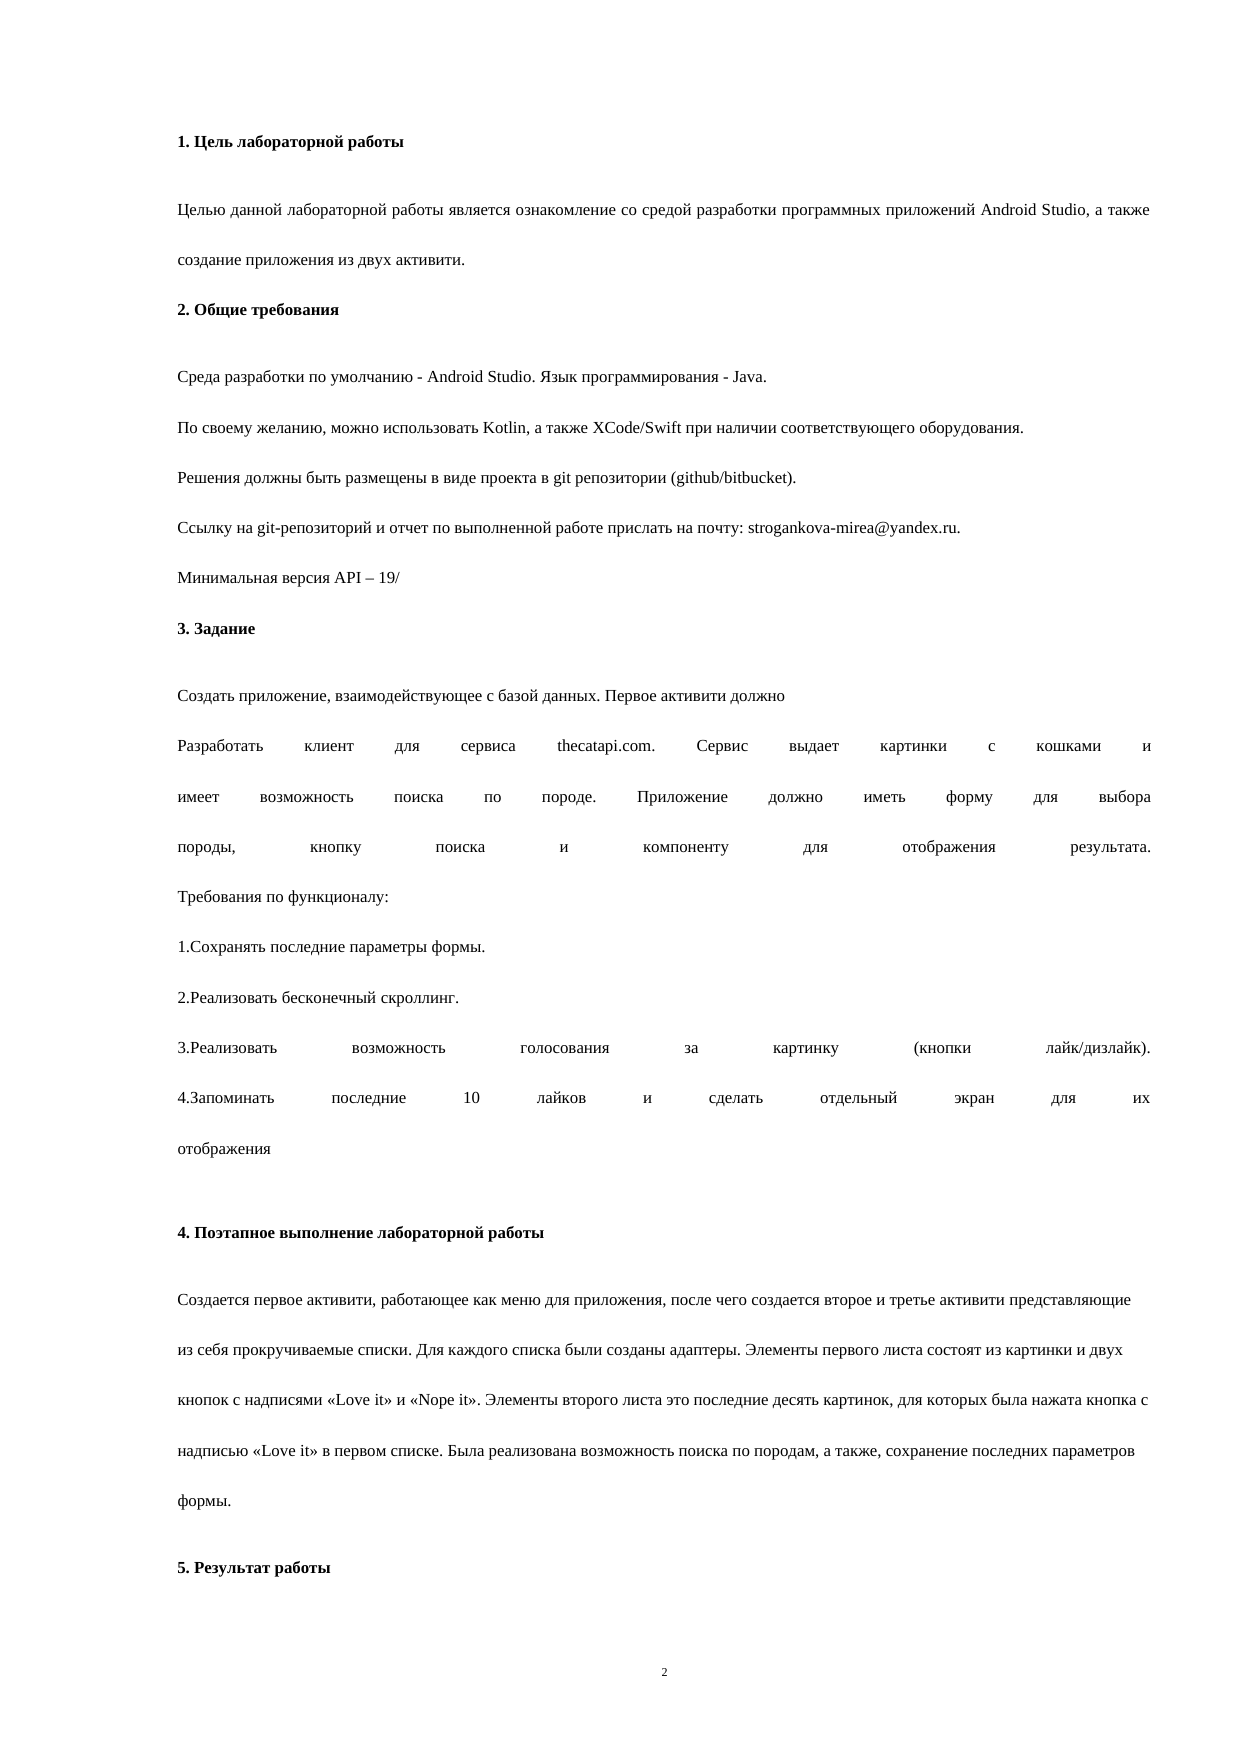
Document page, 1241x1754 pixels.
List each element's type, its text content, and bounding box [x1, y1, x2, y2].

text Создать приложение, взаимодействующее с базой данных. Первое активити должно [177, 672, 1152, 705]
text Целью данной лабораторной работы является ознакомление со средой разработки программных приложений Android Studio, а также создание приложения из двух активити. [177, 185, 1152, 269]
text 2. Общие требования [177, 286, 1152, 319]
text 3. Задание [177, 604, 1152, 638]
text 4. Поэтапное выполнение лабораторной работы [177, 1208, 1152, 1242]
text 1. Цель лабораторной работы [177, 118, 1152, 152]
text Создается первое активити, работающее как меню для приложения, после чего создается второе и третье активити представляющие из себя прокручиваемые списки. Для каждого списка были созданы адаптеры. Элементы первого листа состоят из картинки и двух кнопок с надписями «Love it» и «Nope it». Элементы второго листа это последние десять картинок, для которых была нажата кнопка с надписью «Love it» в первом списке. Была реализована возможность поиска по породам, а также, сохранение последних параметров формы. [177, 1275, 1152, 1510]
text Ссылку на git-репозиторий и отчет по выполненной работе прислать на почту: strogankova-mirea@yandex.ru. [177, 504, 1152, 537]
text 5. Результат работы [177, 1544, 1152, 1577]
text Минимальная версия API – 19/ [177, 554, 1152, 588]
text Разработать клиент для сервиса​ t​hecatapi.com. ​Сервис выдает картинки с кошками и имеет возможность поиска по породе. Приложение должно иметь форму для выбора породы, кнопку поиска и компоненту для отображения результата. Требования по функционалу: 1.Сохранять последние параметры формы. 2.Реализовать бесконечный скроллинг. 3.Реализовать возможность голосования за картинку (кнопки лайк/дизлайк). 4.Запоминать последние 10 лайков и сделать отдельный экран для их отображения [177, 722, 1152, 1158]
text По своему желанию, можно использовать Kotlin, а также XCode/Swift при наличии соответствующего оборудования. [177, 403, 1152, 437]
text Среда разработки по умолчанию - Android Studio. Язык программирования - Java. [177, 353, 1152, 386]
text Решения должны быть размещены в виде проекта в git репозитории (github/bitbucket). [177, 453, 1152, 487]
